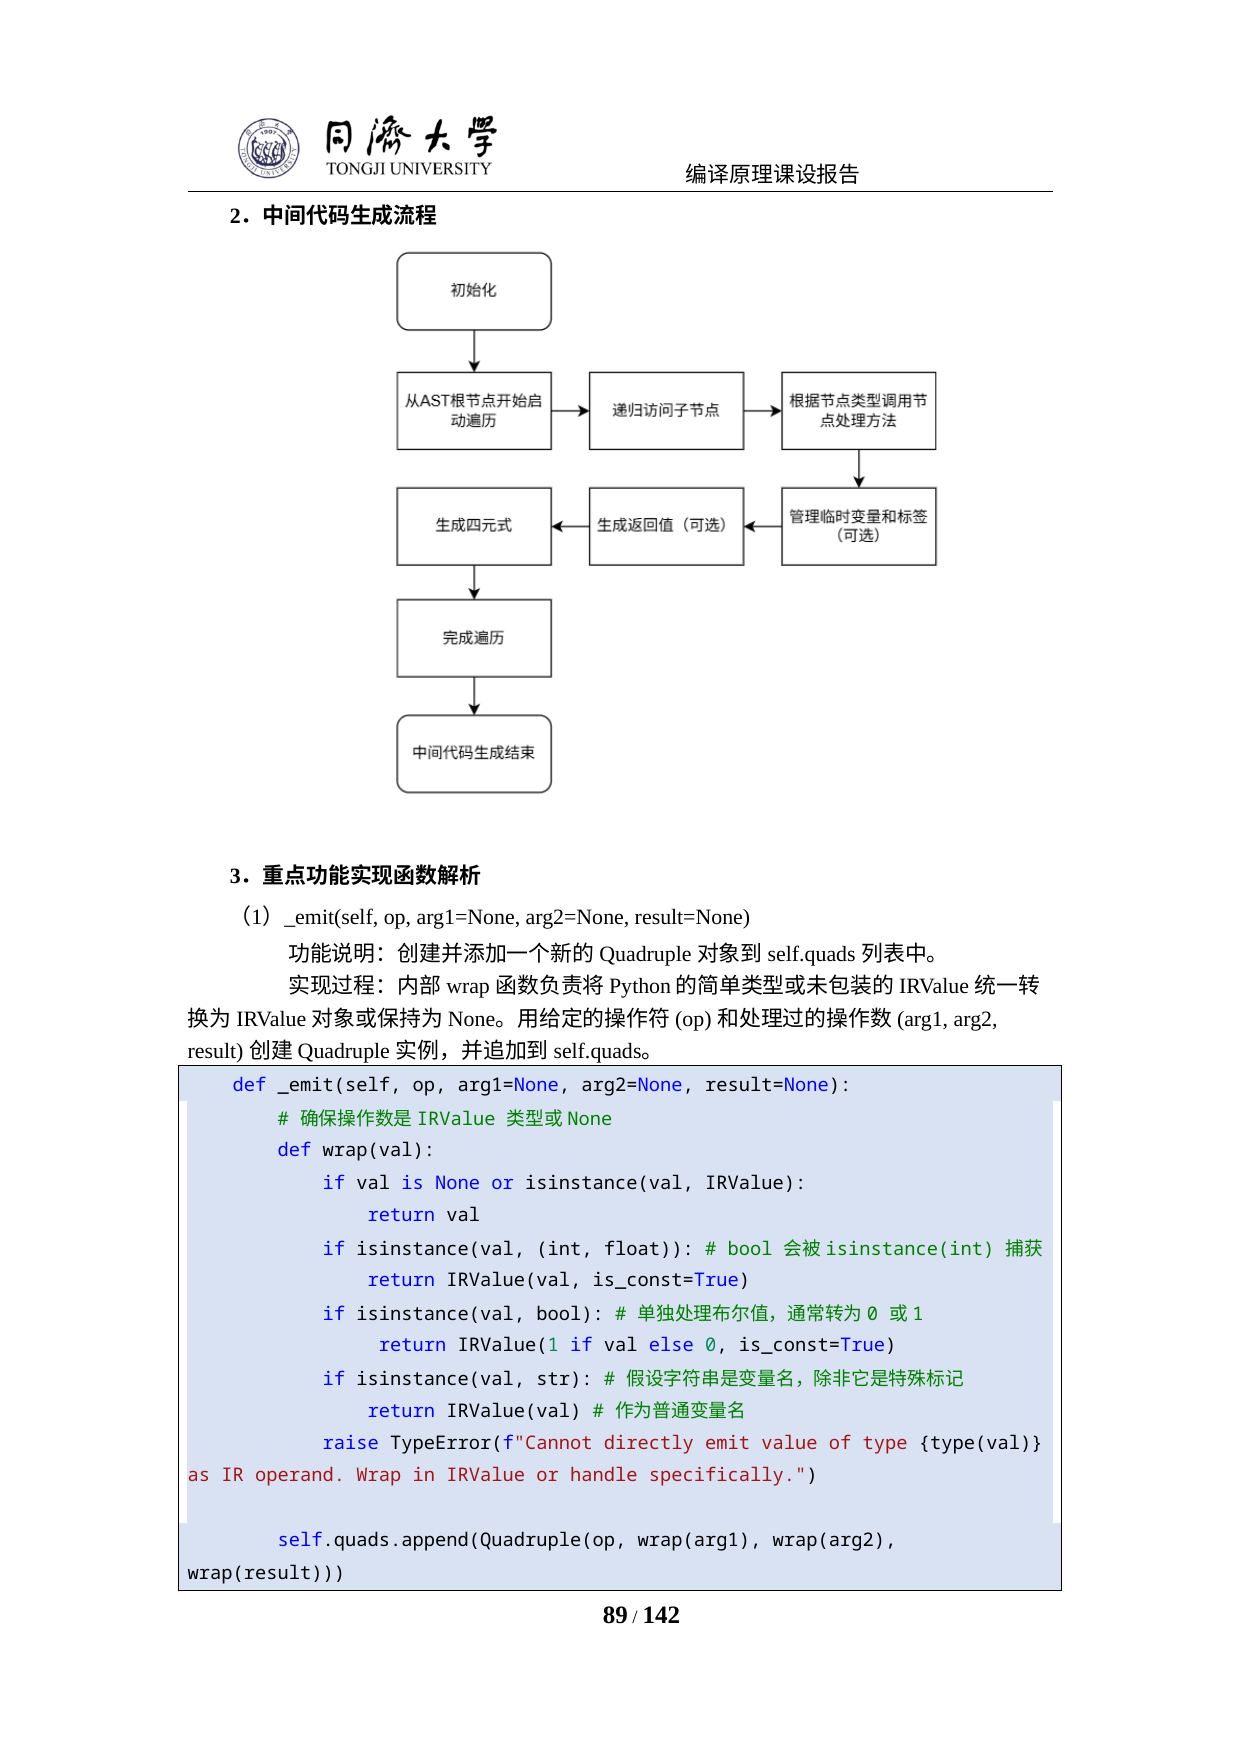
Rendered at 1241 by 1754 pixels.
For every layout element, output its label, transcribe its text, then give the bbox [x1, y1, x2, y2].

text return val [187, 1198, 1053, 1231]
text if val is None or isinstance(val, IRValue): [187, 1166, 1053, 1198]
subtitle 中间代码生成流程 [187, 197, 1053, 230]
text return IRValue(val) # 作为普通变量名 [187, 1393, 1053, 1426]
subtitle _emit(self, op, arg1=None, arg2=None, result=None) [187, 898, 1053, 931]
text # 确保操作数是 IRValue 类型或 None [187, 1101, 1053, 1133]
subtitle 重点功能实现函数解析 [187, 858, 1053, 890]
text raise TypeError(f"Cannot directly emit value of type {type(val)} as IR operand. Wrap in IRValue or handle specifically.") [187, 1426, 1053, 1491]
picture [339, 235, 1002, 826]
text if isinstance(val, str): # 假设字符串是变量名，除非它是特殊标记 [187, 1361, 1053, 1393]
text def _emit(self, op, arg1=None, arg2=None, result=None): [179, 1066, 1061, 1101]
text if isinstance(val, (int, float)): # bool 会被 isinstance(int) 捕获 [187, 1231, 1053, 1263]
text return IRValue(val, is_const=True) [187, 1263, 1053, 1296]
text return IRValue(1 if val else 0, is_const=True) [187, 1328, 1053, 1361]
text 功能说明：创建并添加一个新的 Quadruple 对象到 self.quads 列表中。 [187, 935, 1053, 968]
text def wrap(val): [187, 1133, 1053, 1166]
text 实现过程：内部 wrap 函数负责将Python的简单类型或未包装的 IRValue 统一转换为 IRValue 对象或保持为 None。用给定的操作符 (op) 和处理过的操作数 (arg1, arg2, result) 创建 Quadruple 实例，并追加到 self.quads。 [187, 968, 1053, 1065]
text self.quads.append(Quadruple(op, wrap(arg1), wrap(arg2), wrap(result))) [179, 1520, 1061, 1590]
text if isinstance(val, bool): # 单独处理布尔值，通常转为 0 或 1 [187, 1296, 1053, 1328]
picture [231, 110, 503, 183]
